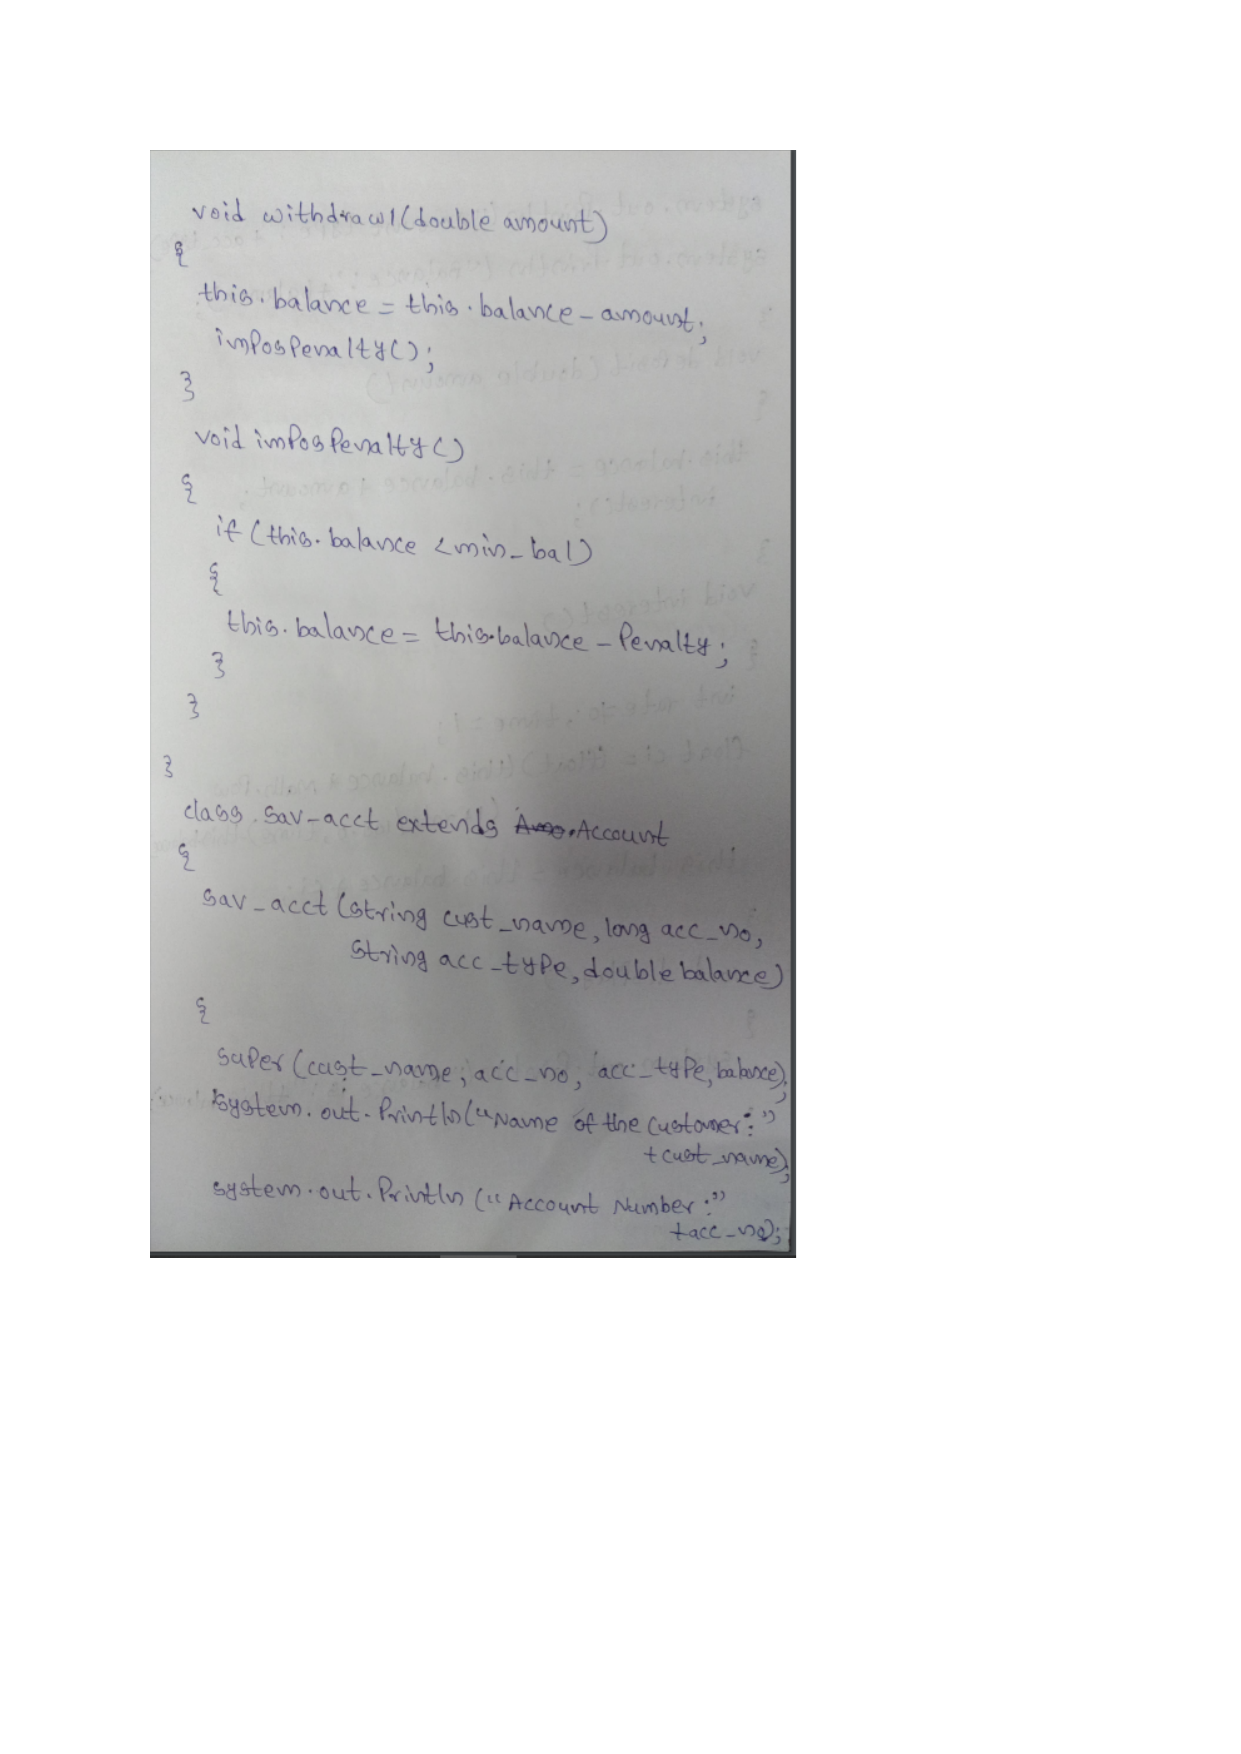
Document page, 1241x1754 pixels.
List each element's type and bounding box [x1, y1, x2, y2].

picture [150, 150, 797, 1258]
